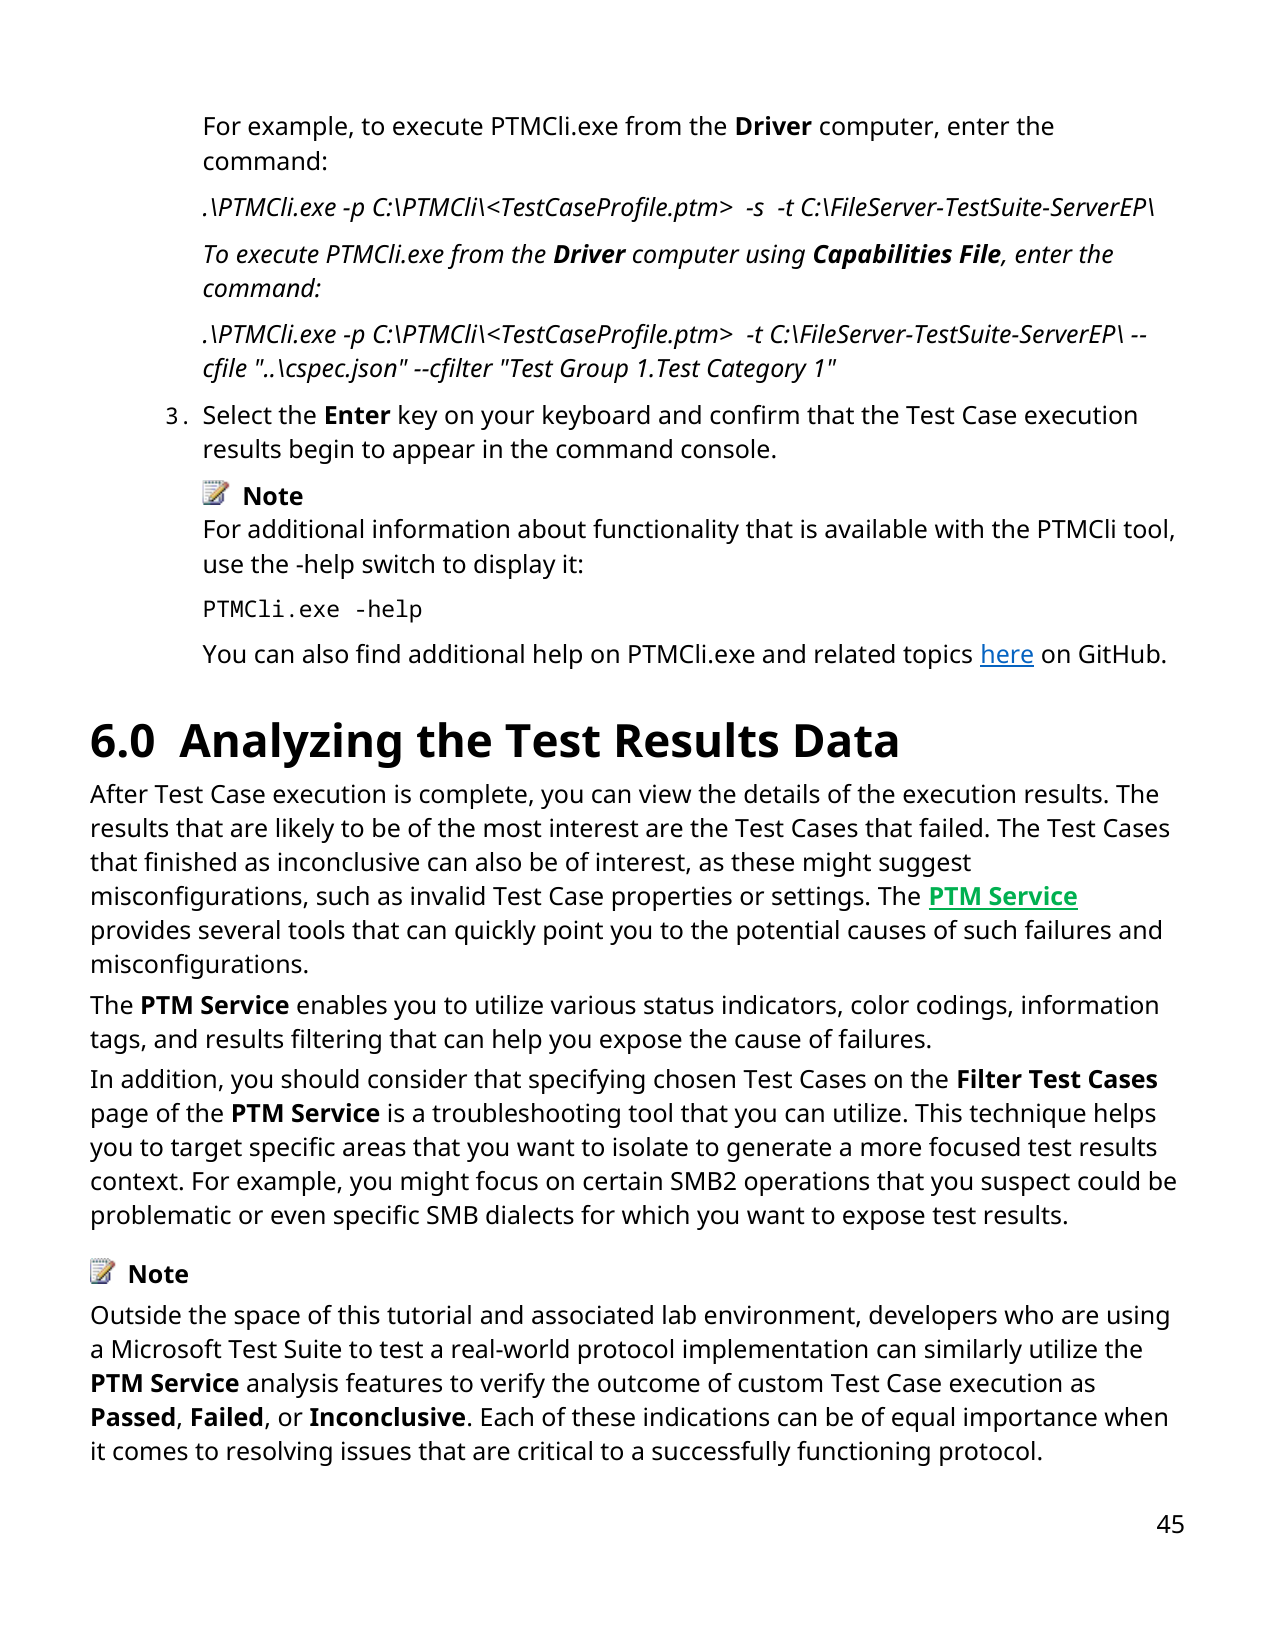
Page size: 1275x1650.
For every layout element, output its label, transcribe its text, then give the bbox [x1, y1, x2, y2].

text The PTM Service enables you to utilize various status indicators, color codings, information tags, and results filtering that can help you expose the cause of failures. [90, 987, 1185, 1056]
text After Test Case execution is complete, you can view the details of the execution results. The results that are likely to be of the most interest are the Test Cases that failed. The Test Cases that finished as inconclusive can also be of interest, as these might suggest misconfigurations, such as invalid Test Case properties or settings. The PTM Service provides several tools that can quickly point you to the potential causes of such failures and misconfigurations. [90, 777, 1185, 981]
list .\PTMCli.exe -p C:\PTMCli\<TestCaseProfile.ptm> -s -t C:\FileServer-TestSuite-ServerEP\ [202, 190, 1185, 224]
picture [202, 480, 243, 505]
text In addition, you should consider that specifying chosen Test Cases on the Filter Test Cases page of the PTM Service is a troubleshooting tool that you can utilize. This technique helps you to target specific areas that you want to isolate to generate a more focused test results context. For example, you might focus on certain SMB2 operations that you suspect could be problematic or even specific SMB dialects for which you want to expose test results. [90, 1062, 1185, 1232]
list PTMCli.exe -help [202, 593, 1185, 624]
list You can also find additional help on PTMCli.exe and related topics here on GitHub. [202, 637, 1185, 671]
list Select the Enter key on your keyboard and confirm that the Test Case execution results begin to appear in the command console. [165, 397, 1185, 466]
list For additional information about functionality that is available with the PTMCli tool, use the -help switch to display it: [202, 512, 1185, 580]
list Note [202, 478, 1185, 512]
list For example, to execute PTMCli.exe from the Driver computer, enter the command: [202, 109, 1185, 177]
text Outside the space of this tutorial and associated lab environment, developers who are using a Microsoft Test Suite to test a real-world protocol implementation can similarly utilize the PTM Service analysis features to verify the outcome of custom Test Case execution as Passed, Failed, or Inconclusive. Each of these indications can be of equal importance when it comes to resolving issues that are critical to a successfully functioning protocol. [90, 1297, 1185, 1468]
text Note [90, 1257, 1185, 1291]
picture [90, 1258, 128, 1284]
subtitle 6.0 Analyzing the Test Results Data [90, 708, 1185, 771]
